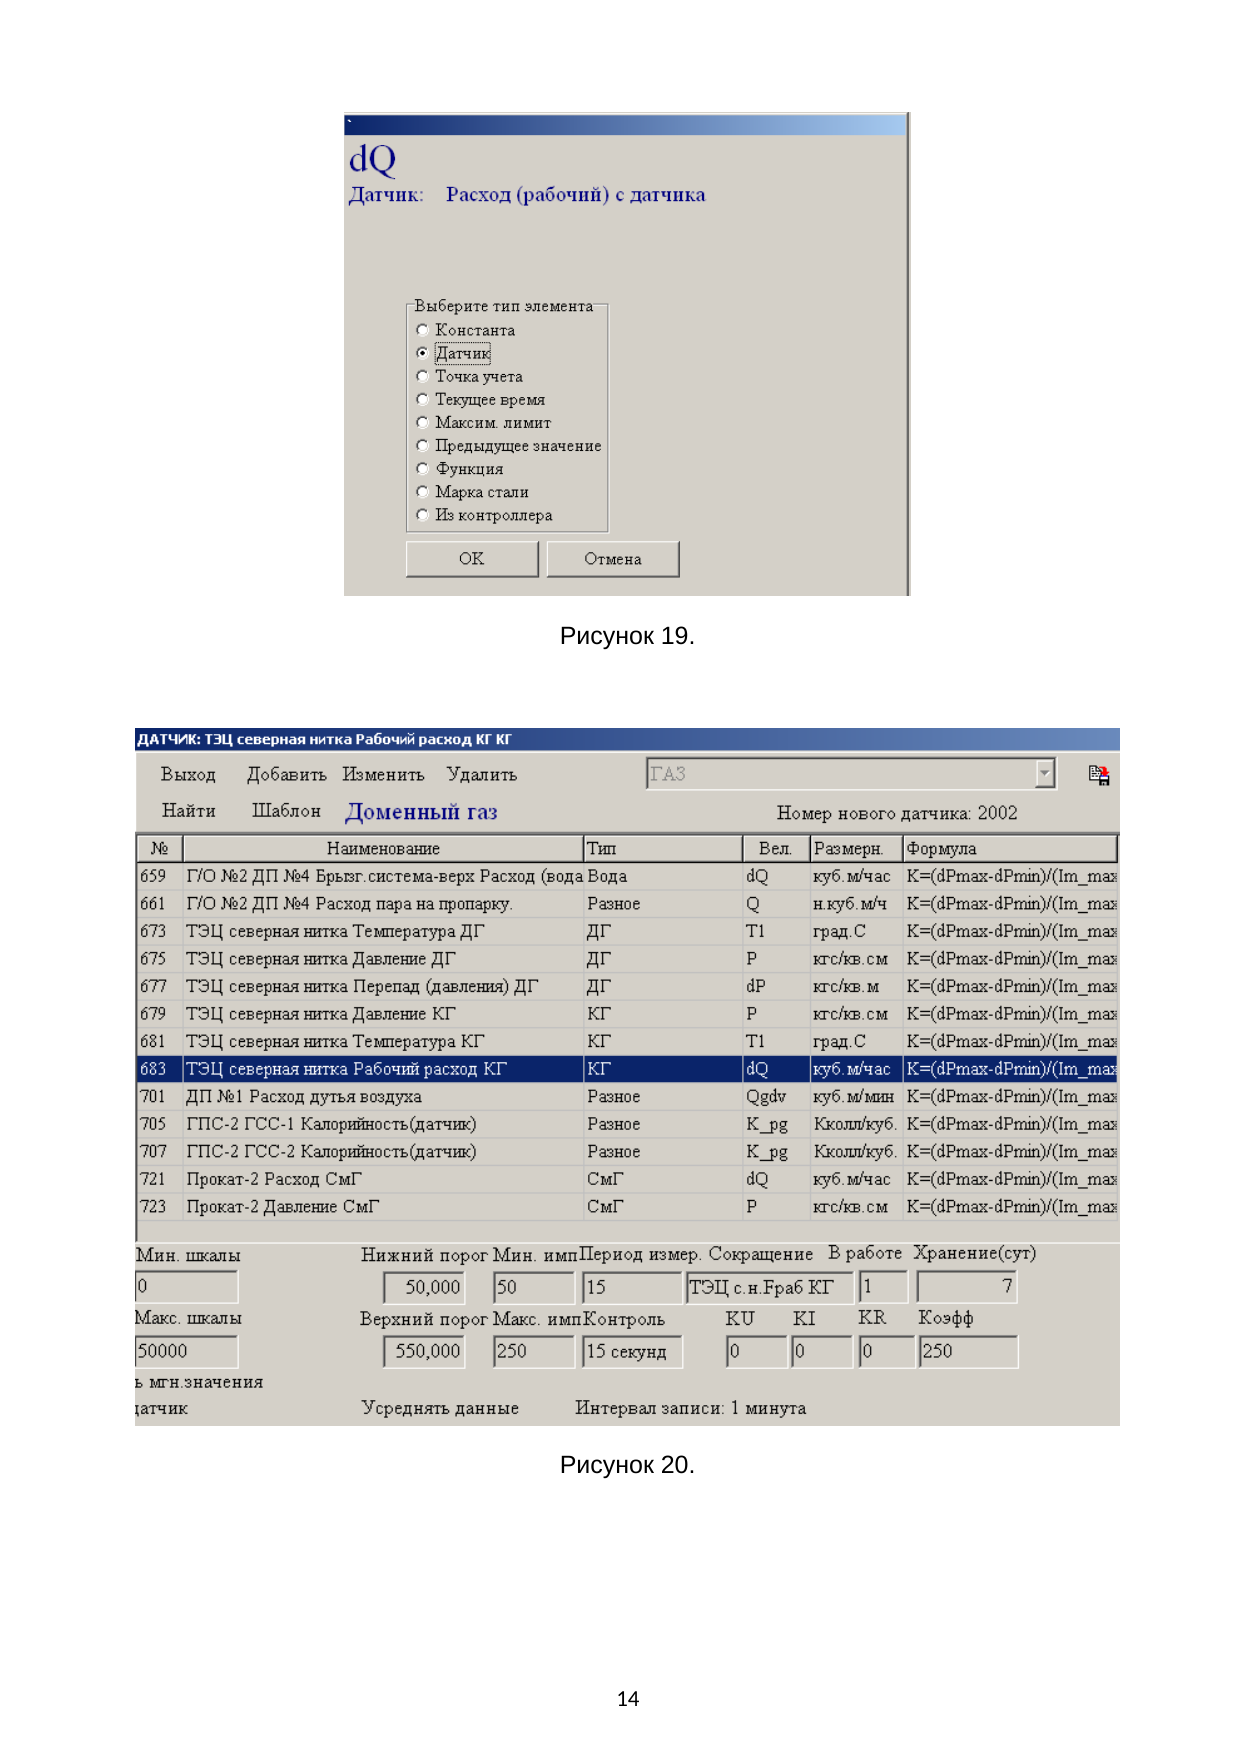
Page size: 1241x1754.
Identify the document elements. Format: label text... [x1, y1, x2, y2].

picture [344, 112, 911, 596]
picture [135, 728, 1120, 1426]
text Рисунок 20. [74, 1450, 1181, 1479]
text Рисунок 19. [74, 621, 1181, 649]
